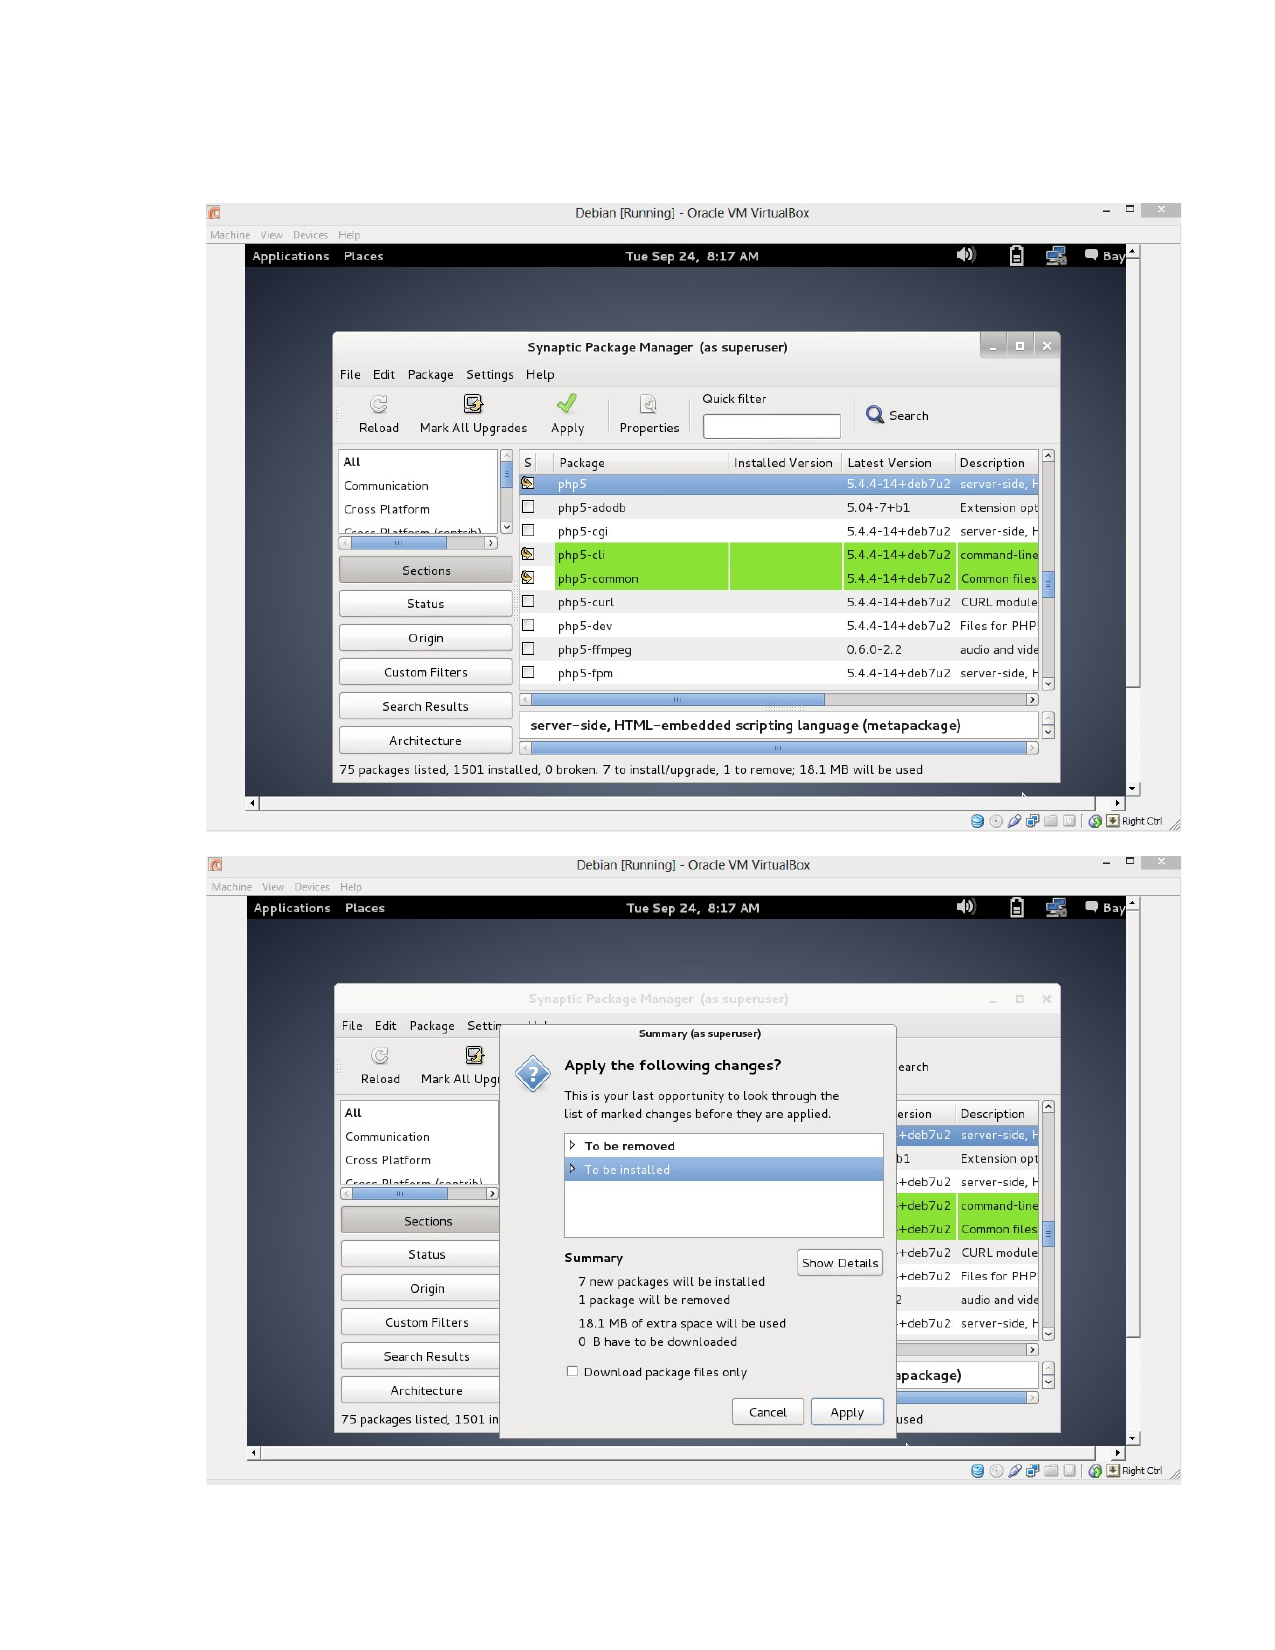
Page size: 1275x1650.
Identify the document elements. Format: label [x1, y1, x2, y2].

picture [206, 856, 1182, 1485]
picture [206, 203, 1182, 832]
